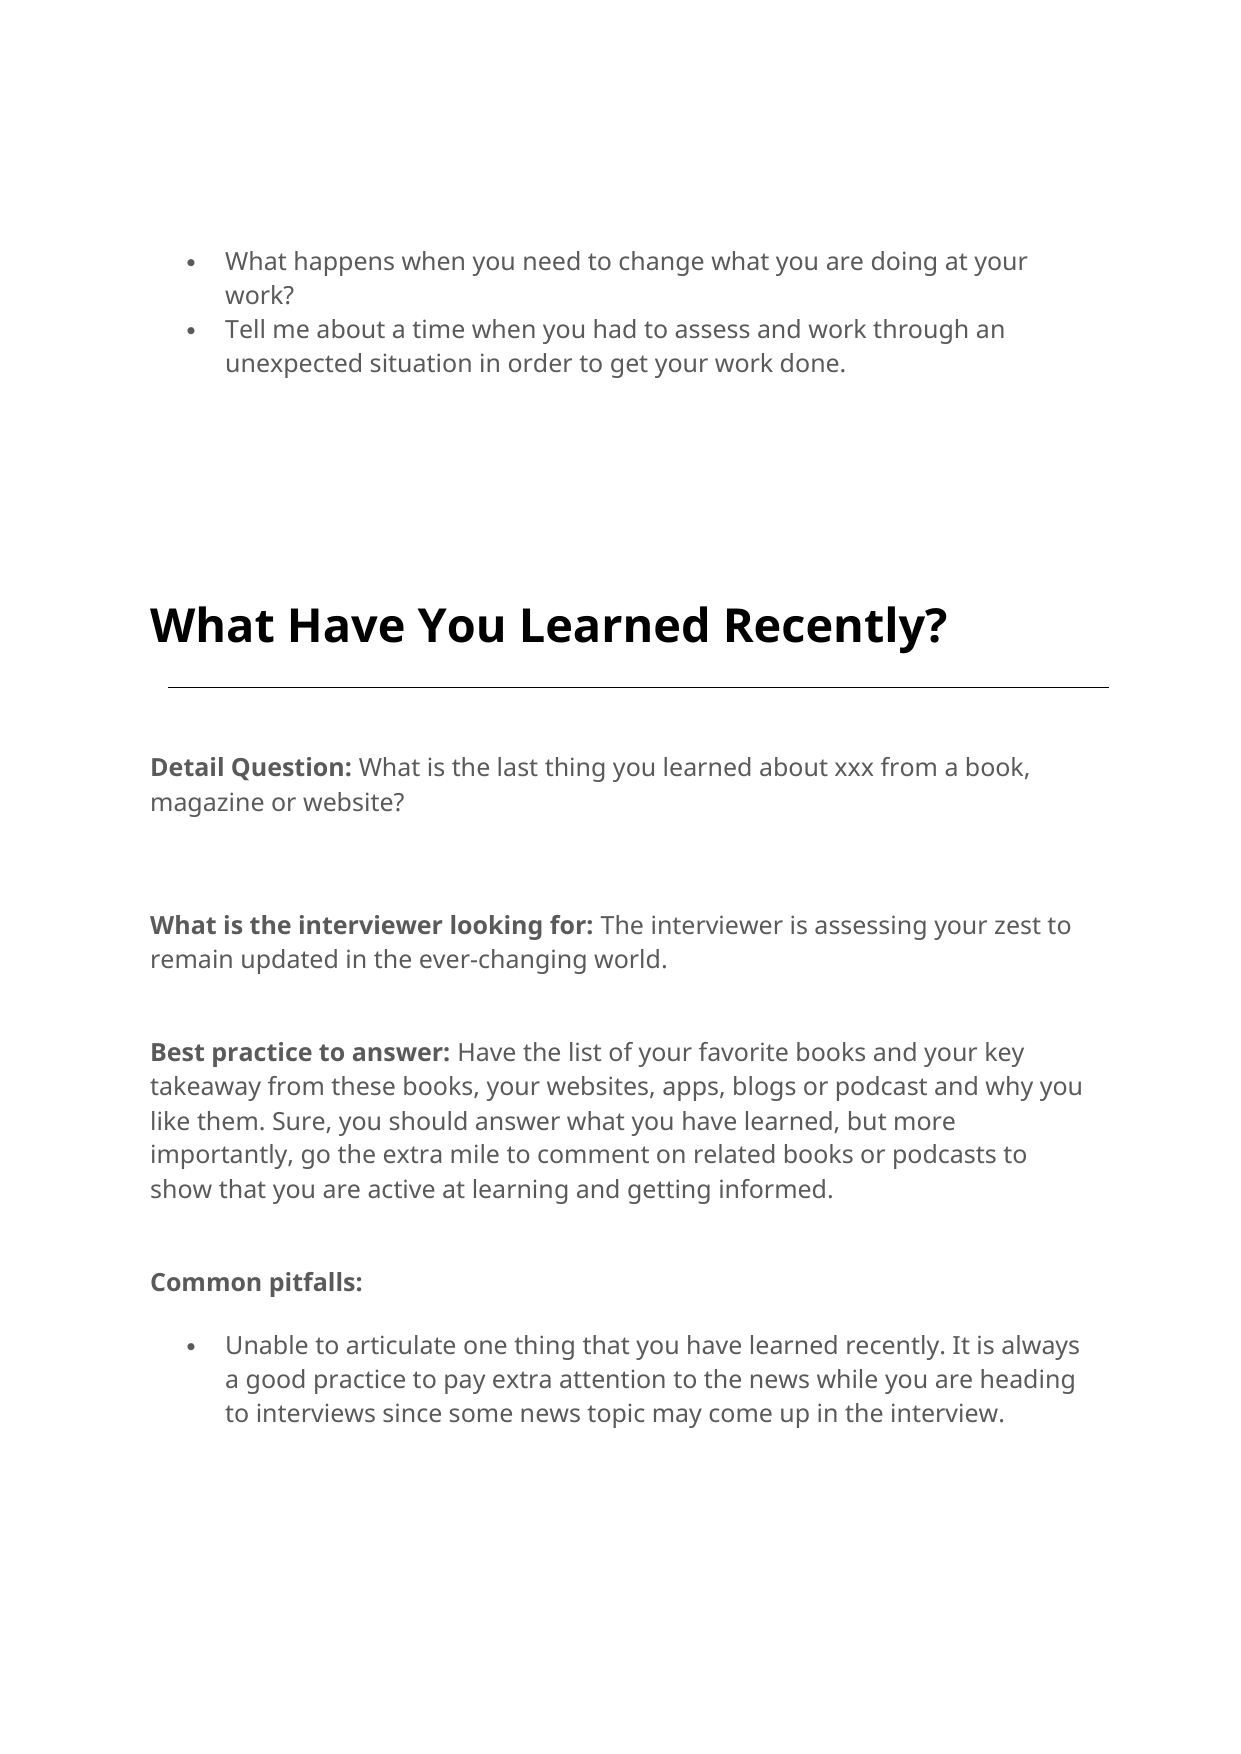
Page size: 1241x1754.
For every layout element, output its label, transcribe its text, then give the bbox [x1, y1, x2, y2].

text Best practice to answer: Have the list of your favorite books and your key takeaway from these books, your websites, apps, blogs or podcast and why you like them. Sure, you should answer what you have learned, but more importantly, go the extra mile to comment on related books or podcasts to show that you are active at learning and getting informed. [150, 1035, 1090, 1205]
list Unable to articulate one thing that you have learned recently. It is always a good practice to pay extra attention to the news while you are heading to interviews since some news topic may come up in the interview. [187, 1328, 1090, 1430]
text Common pitfalls: [150, 1264, 1090, 1298]
list What happens when you need to change what you are doing at your work? [187, 244, 1090, 312]
text What Have You Learned Recently? [150, 592, 1090, 656]
text Detail Question: What is the last thing you learned about xxx from a book, magazine or website? [150, 750, 1090, 818]
list Tell me about a time when you had to assess and work through an unexpected situation in order to get your work done. [187, 312, 1090, 380]
text What is the interviewer looking for: The interviewer is assessing your zest to remain updated in the ever-changing world. [150, 908, 1090, 976]
